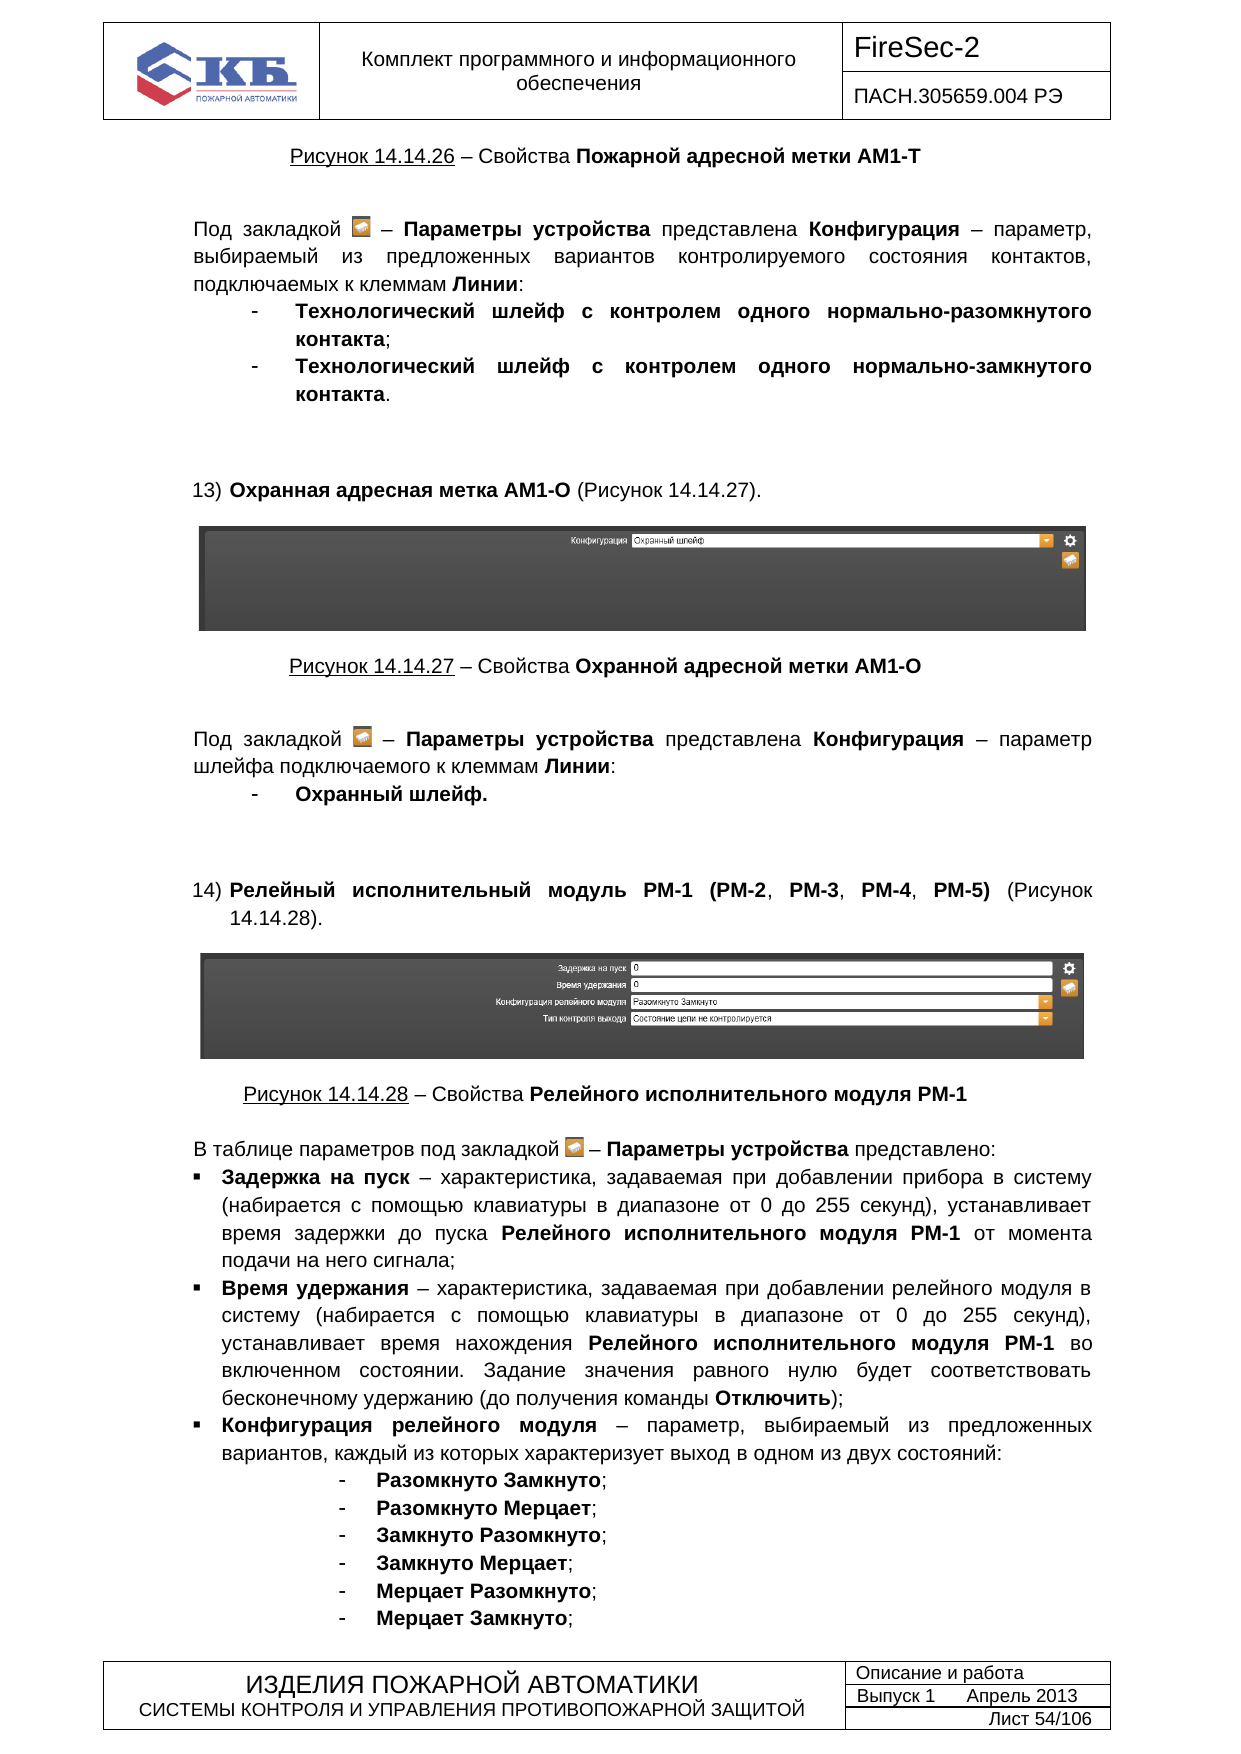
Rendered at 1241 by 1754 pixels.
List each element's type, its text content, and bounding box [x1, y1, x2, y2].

list Под закладкой – Параметры устройства представлена Конфигурация – параметр шлейфа подключаемого к клеммам Линии: [193, 727, 1092, 778]
list Рисунок 14.14.28 – Свойства Релейного исполнительного модуля РМ-1 [118, 1082, 1092, 1106]
list В таблице параметров под закладкой – Параметры устройства представлено: [193, 1137, 1092, 1161]
list Охранная адресная метка АМ1-О (Рисунок 14.14.27). [192, 478, 1092, 502]
list Разомкнуто Замкнуто; [339, 1468, 1092, 1492]
list Конфигурация релейного модуля – параметр, выбираемый из предложенных вариантов, каждый из которых характеризует выход в одном из двух состояний: [192, 1413, 1092, 1464]
list Замкнуто Мерцает; [339, 1551, 1092, 1575]
list Рисунок 14.14.26 – Свойства Пожарной адресной метки АМ1-Т [118, 144, 1092, 168]
list Мерцает Замкнуто; [339, 1606, 1092, 1630]
list Мерцает Разомкнуто; [339, 1578, 1092, 1602]
list Время удержания – характеристика, задаваемая при добавлении релейного модуля в систему (набирается с помощью клавиатуры в диапазоне от 0 до 255 секунд), устанавливает время нахождения Релейного исполнительного модуля РМ-1 во включенном состоянии. Задание значения равного нулю будет соответствовать бесконечному удержанию (до получения команды Отключить); [192, 1275, 1092, 1409]
list Задержка на пуск – характеристика, задаваемая при добавлении прибора в систему (набирается с помощью клавиатуры в диапазоне от 0 до 255 секунд), устанавливает время задержки до пуска Релейного исполнительного модуля РМ-1 от момента подачи на него сигнала; [192, 1165, 1092, 1272]
list Разомкнуто Мерцает; [339, 1496, 1092, 1520]
list Замкнуто Разомкнуто; [339, 1523, 1092, 1547]
picture [352, 216, 371, 237]
picture [565, 1137, 584, 1157]
picture [133, 34, 310, 115]
list Технологический шлейф с контролем одного нормально-разомкнутого контакта; [251, 299, 1092, 351]
list Технологический шлейф с контролем одного нормально-замкнутого контакта. [251, 354, 1092, 406]
list Под закладкой – Параметры устройства представлена Конфигурация – параметр, выбираемый из предложенных вариантов контролируемого состояния контактов, подключаемых к клеммам Линии: [193, 217, 1092, 296]
list Релейный исполнительный модуль РМ-1 (РМ-2, РМ-3, РМ-4, РМ-5) (Рисунок 14.14.28). [192, 878, 1092, 929]
list Охранный шлейф. [251, 782, 1092, 806]
list Рисунок 14.14.27 – Свойства Охранной адресной метки АМ1-О [118, 654, 1092, 678]
picture [198, 526, 1086, 631]
picture [200, 953, 1084, 1059]
picture [353, 726, 372, 747]
